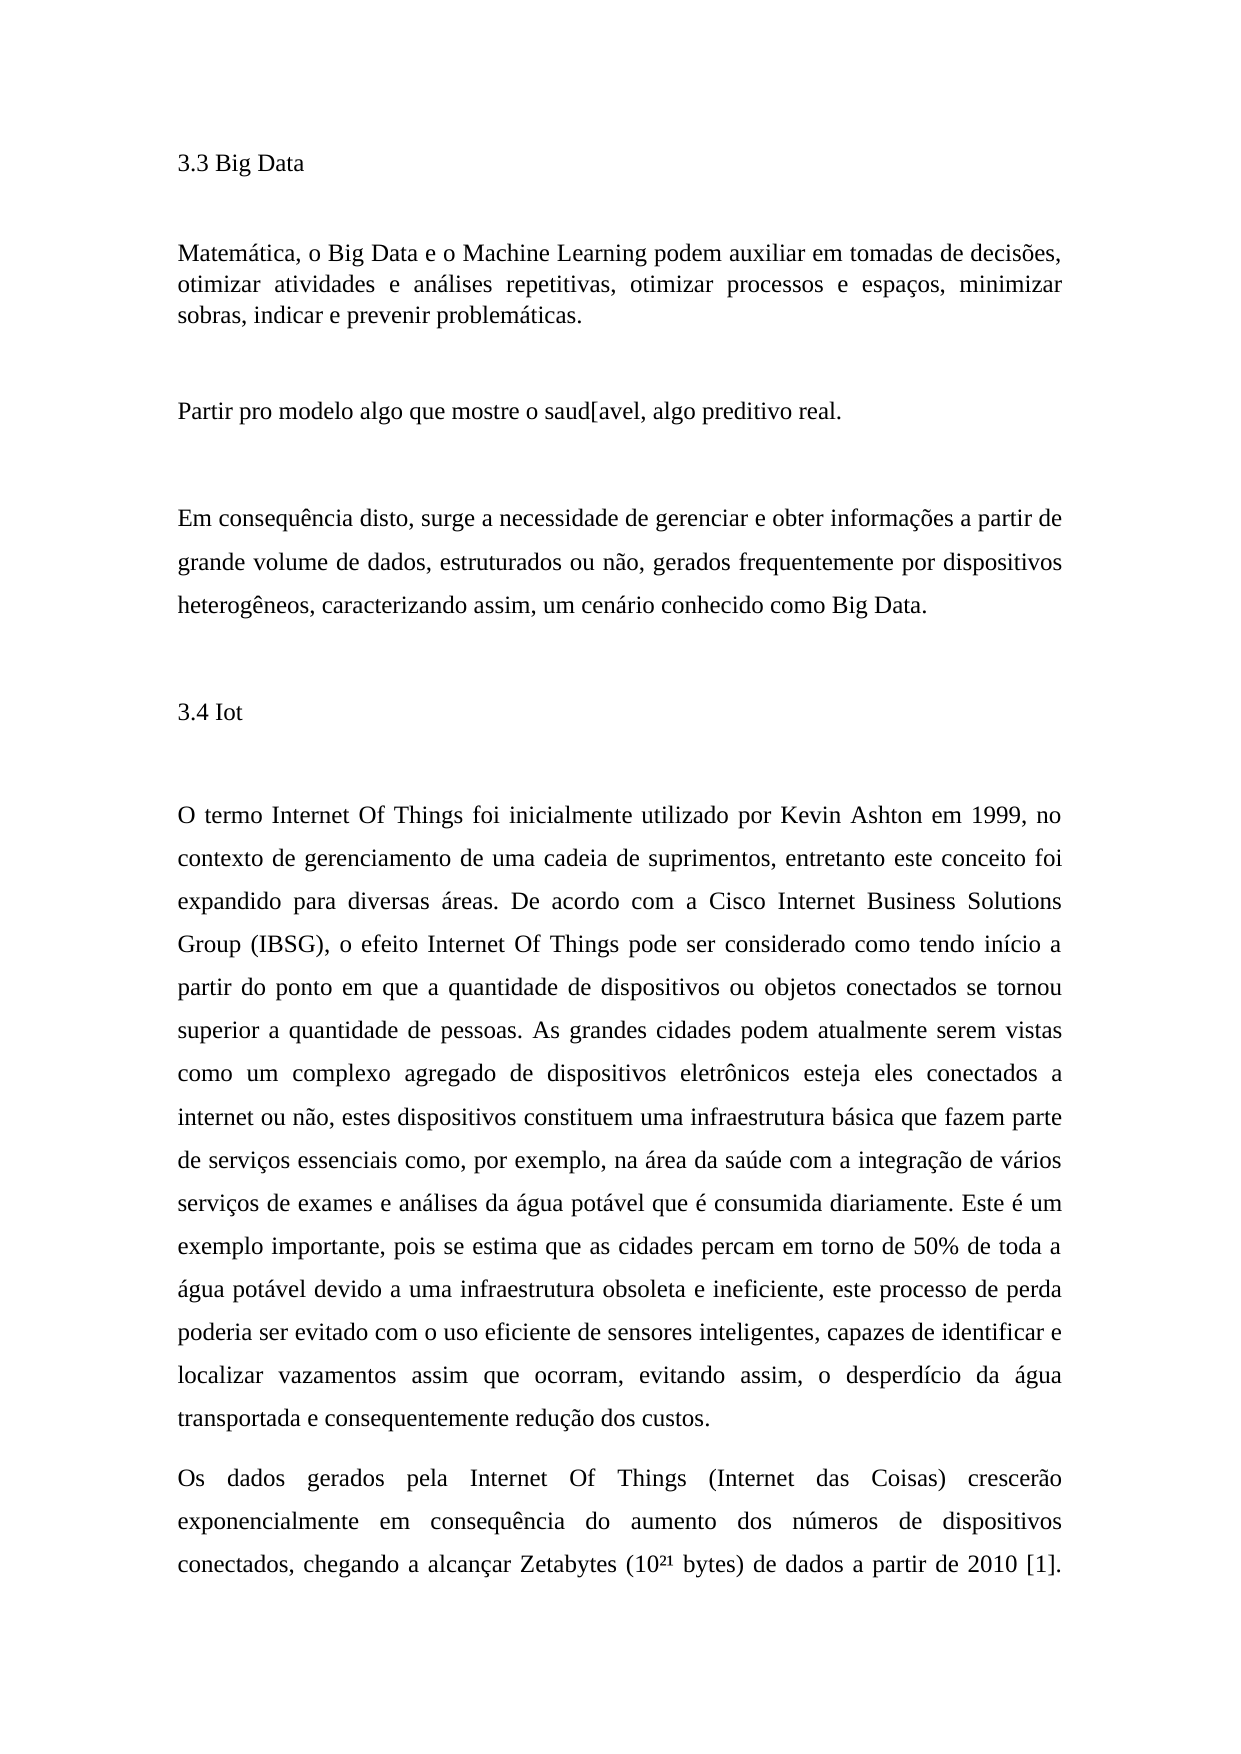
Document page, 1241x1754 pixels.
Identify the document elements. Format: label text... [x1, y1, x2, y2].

text Matemática, o Big Data e o Machine Learning podem auxiliar em tomadas de decisões, otimizar atividades e análises repetitivas, otimizar processos e espaços, minimizar sobras, indicar e prevenir problemáticas. [177, 238, 1063, 329]
text Partir pro modelo algo que mostre o saud[avel, algo preditivo real. [177, 396, 1063, 425]
text O termo Internet Of Things foi inicialmente utilizado por Kevin Ashton em 1999, no contexto de gerenciamento de uma cadeia de suprimentos, entretanto este conceito foi expandido para diversas áreas. De acordo com a Cisco Internet Business Solutions Group (IBSG), o efeito Internet Of Things pode ser considerado como tendo início a partir do ponto em que a quantidade de dispositivos ou objetos conectados se tornou superior a quantidade de pessoas. As grandes cidades podem atualmente serem vistas como um complexo agregado de dispositivos eletrônicos esteja eles conectados a internet ou não, estes dispositivos constituem uma infraestrutura básica que fazem parte de serviços essenciais como, por exemplo, na área da saúde com a integração de vários serviços de exames e análises da água potável que é consumida diariamente. Este é um exemplo importante, pois se estima que as cidades percam em torno de 50% de toda a água potável devido a uma infraestrutura obsoleta e ineficiente, este processo de perda poderia ser evitado com o uso eficiente de sensores inteligentes, capazes de identificar e localizar vazamentos assim que ocorram, evitando assim, o desperdício da água transportada e consequentemente redução dos custos. [177, 800, 1063, 1432]
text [177, 1463, 1063, 1578]
subtitle 3.4 Iot [177, 697, 1063, 726]
subtitle 3.3 Big Data [177, 148, 1063, 176]
text Em consequência disto, surge a necessidade de gerenciar e obter informações a partir de grande volume de dados, estruturados ou não, gerados frequentemente por dispositivos heterogêneos, caracterizando assim, um cenário conhecido como Big Data. [177, 503, 1063, 618]
